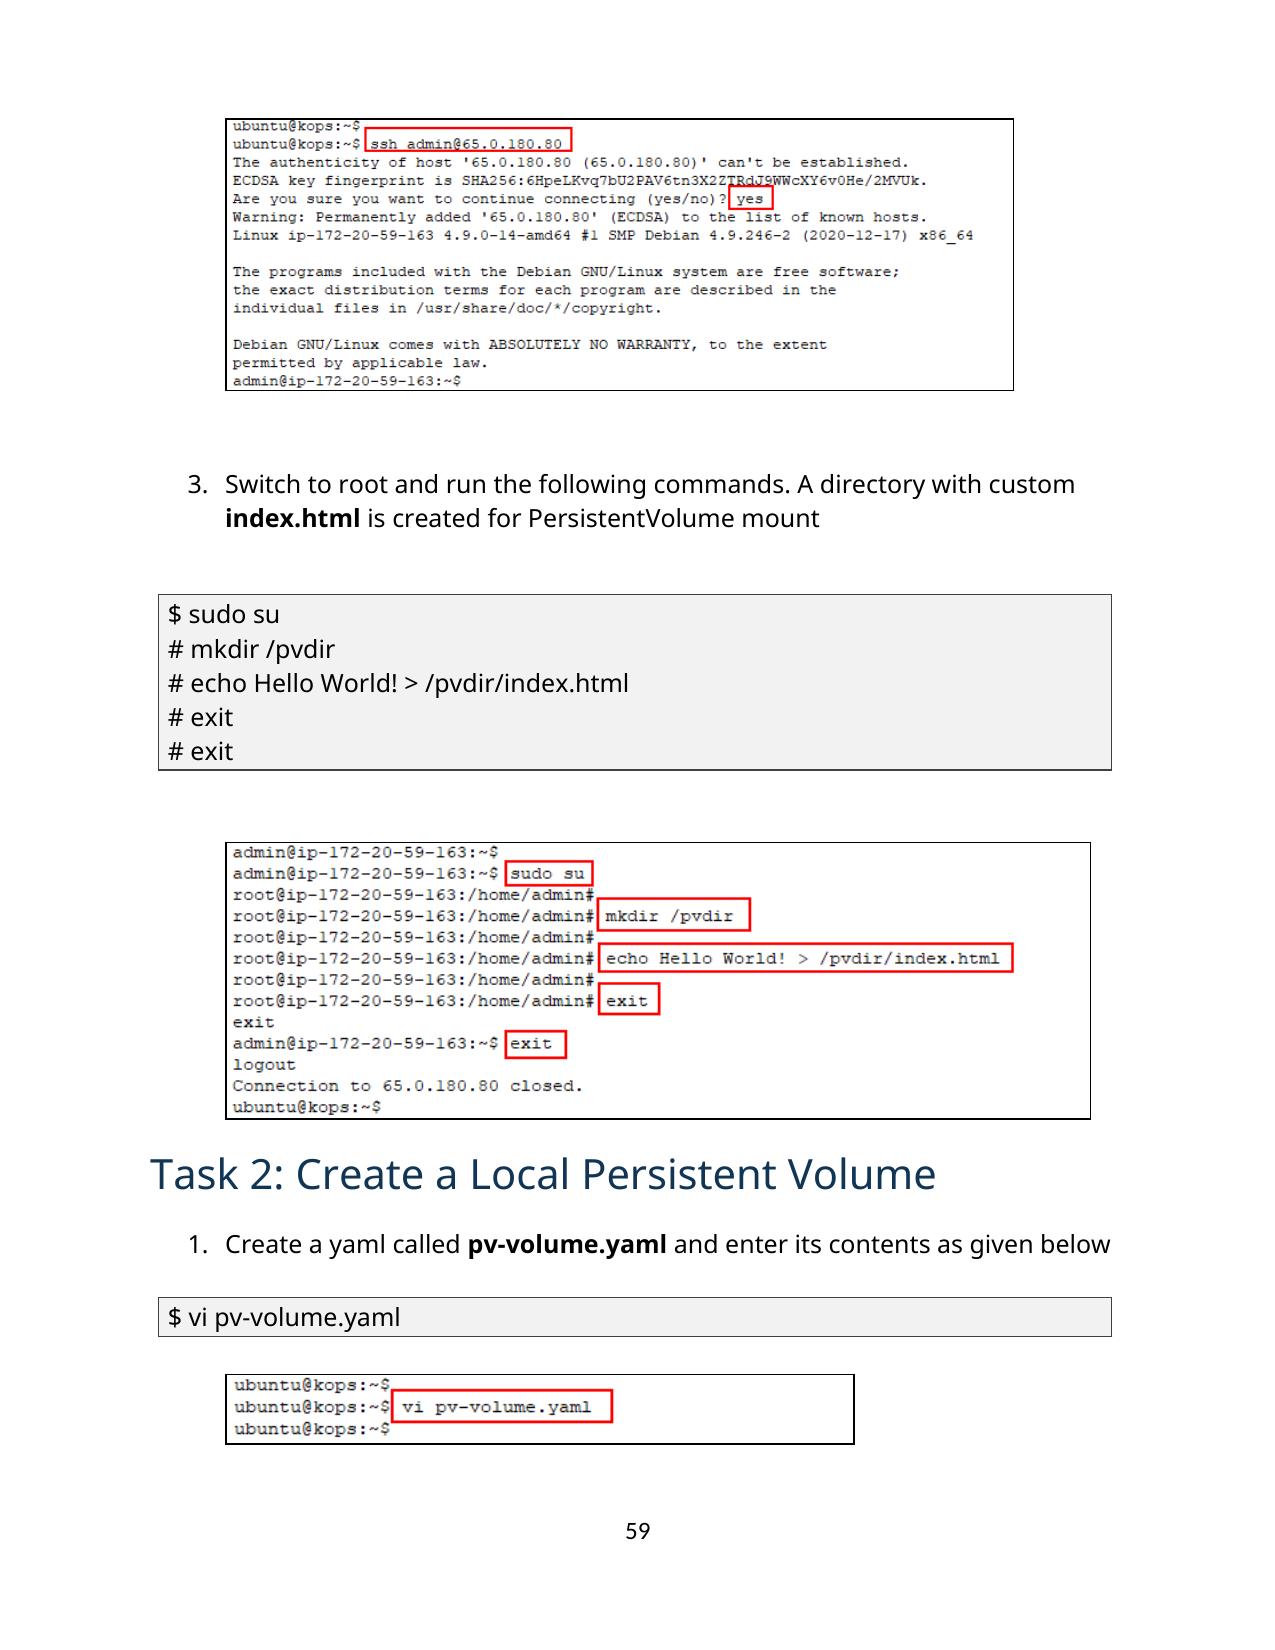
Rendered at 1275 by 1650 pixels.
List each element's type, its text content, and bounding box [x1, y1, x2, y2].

picture [227, 1375, 853, 1443]
text # exit [159, 696, 1111, 730]
subtitle Task 2: Create a Local Persistent Volume [150, 1145, 1125, 1202]
text # exit [159, 730, 1111, 769]
text # echo Hello World! > /pvdir/index.html [159, 662, 1111, 696]
list Create a yaml called pv-volume.yaml and enter its contents as given below [187, 1227, 1125, 1261]
text $ vi pv-volume.yaml [159, 1298, 1111, 1336]
list Switch to root and run the following commands. A directory with custom index.html is created for PersistentVolume mount [187, 467, 1125, 535]
picture [227, 120, 1013, 390]
text $ sudo su [159, 595, 1111, 628]
text # mkdir /pvdir [159, 628, 1111, 662]
picture [227, 843, 1090, 1118]
